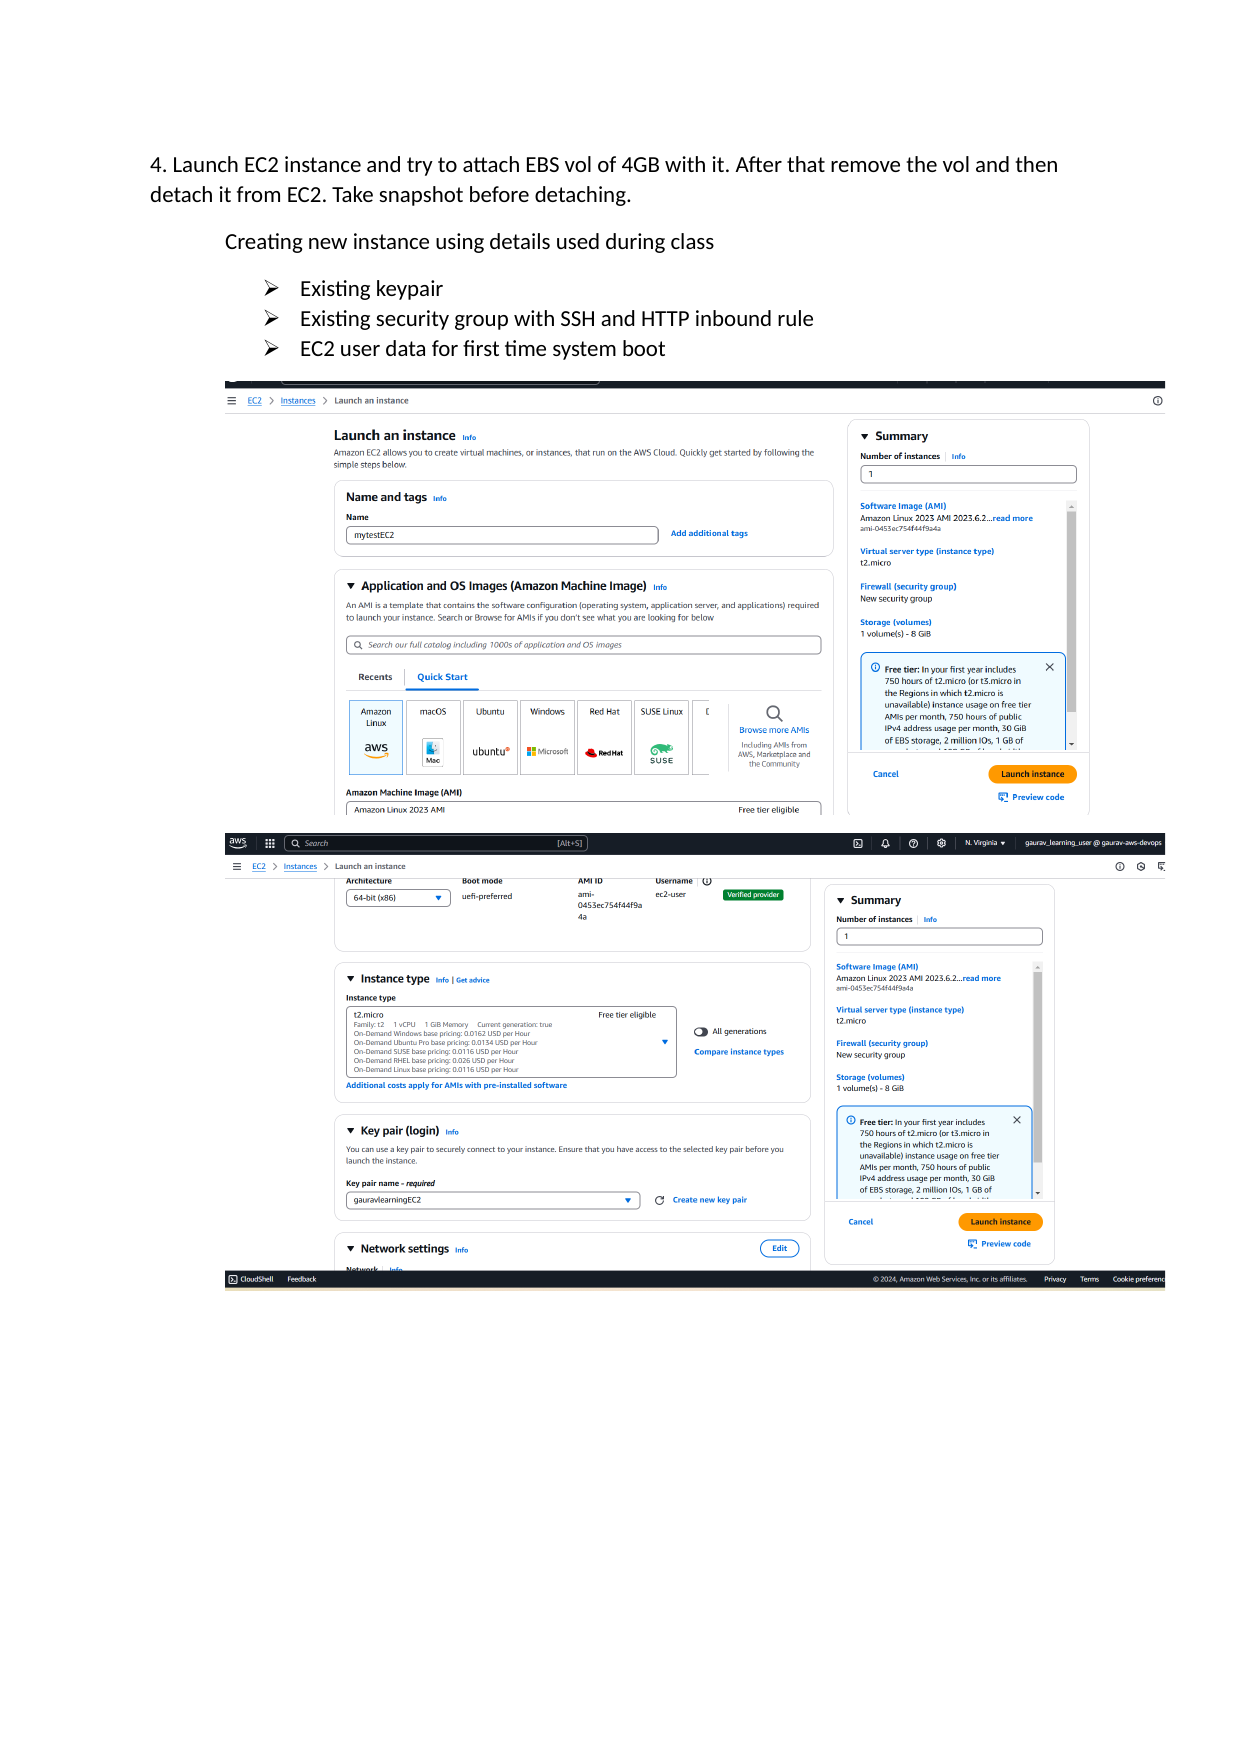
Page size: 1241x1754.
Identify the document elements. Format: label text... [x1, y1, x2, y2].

list EC2 user data for first time system boot [262, 334, 1090, 362]
picture [225, 833, 1166, 1291]
text 4. Launch EC2 instance and try to attach EBS vol of 4GB with it. After that remove the vol and then detach it from EC2. Take snapshot before detaching. [150, 150, 1090, 208]
list Existing security group with SSH and HTTP inbound rule [262, 304, 1090, 332]
picture [225, 381, 1166, 815]
list Existing keypair [262, 274, 1090, 302]
text Creating new instance using details used during class [225, 227, 1090, 255]
